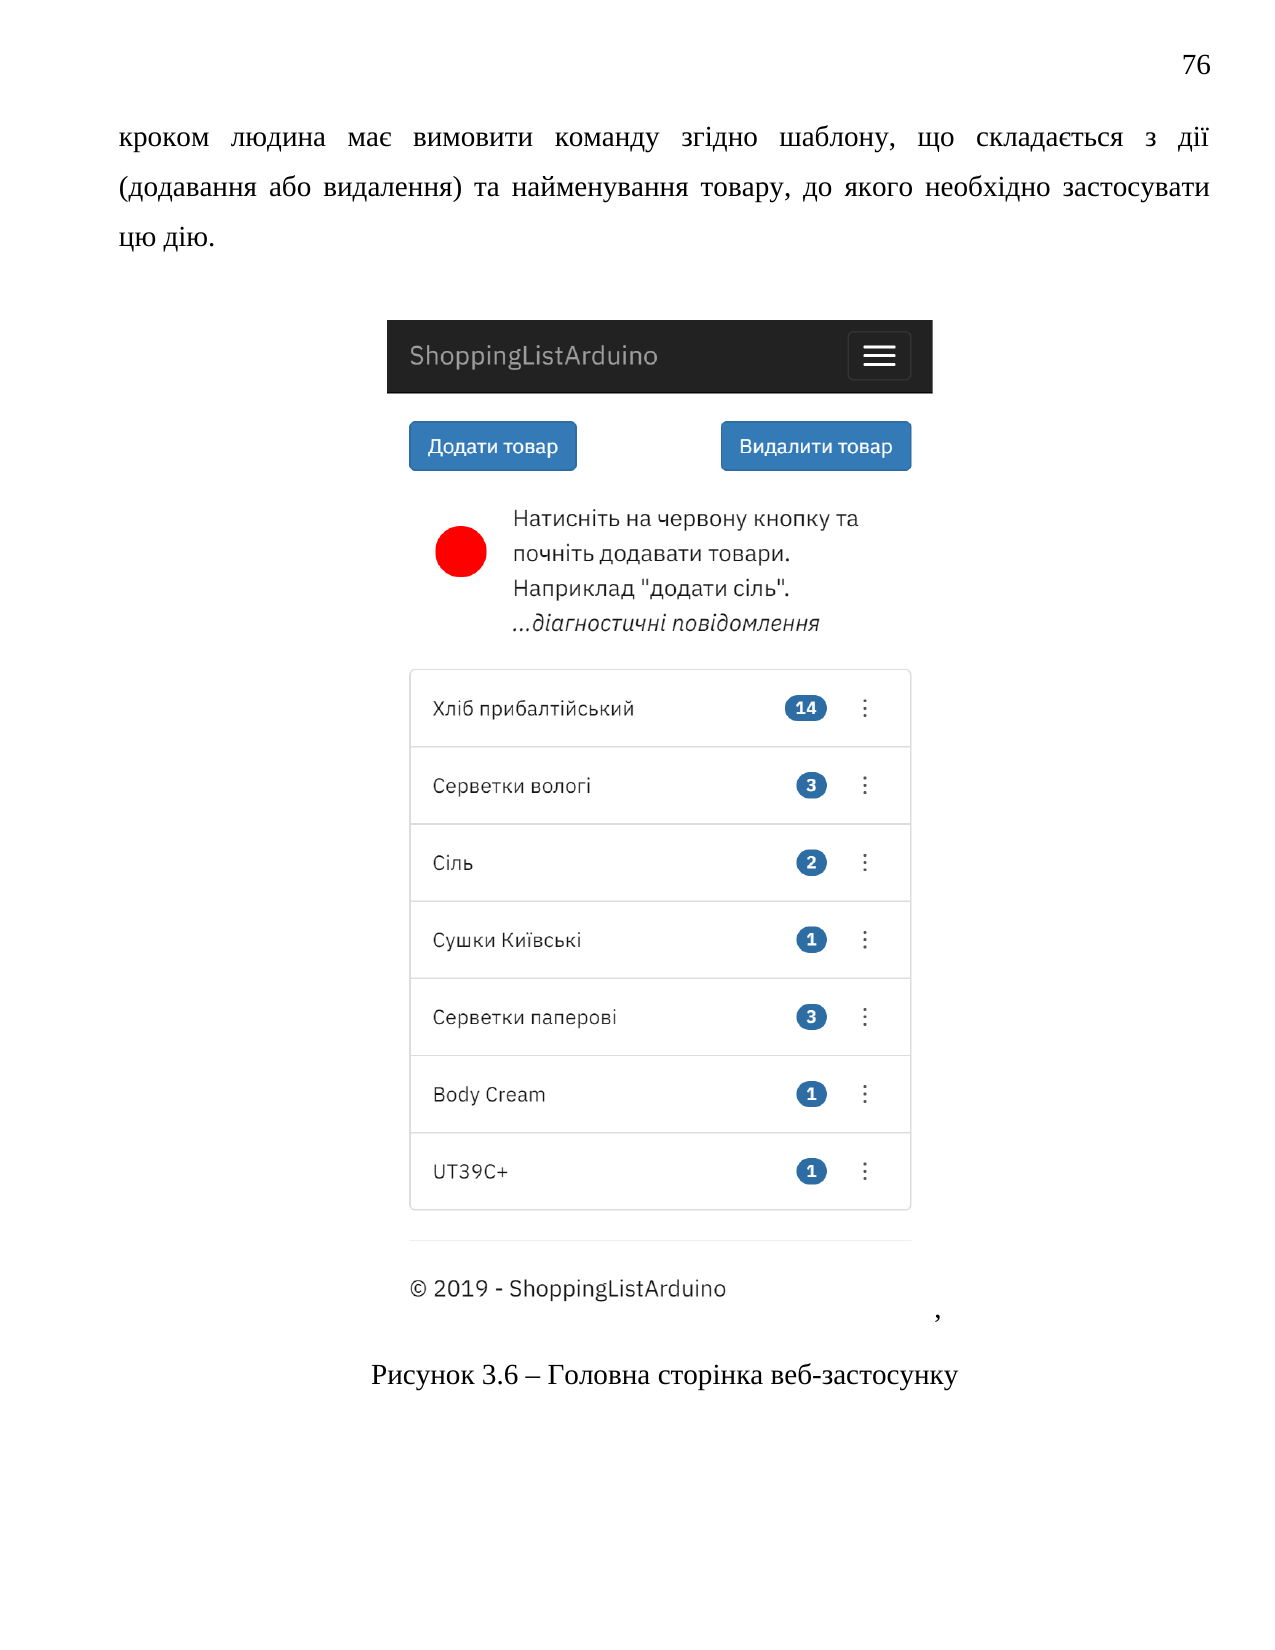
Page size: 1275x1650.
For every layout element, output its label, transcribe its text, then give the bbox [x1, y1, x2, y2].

text Рисунок 3.6 – Головна сторінка веб-застосунку [119, 1357, 1211, 1391]
picture [387, 320, 933, 1334]
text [119, 119, 1211, 253]
